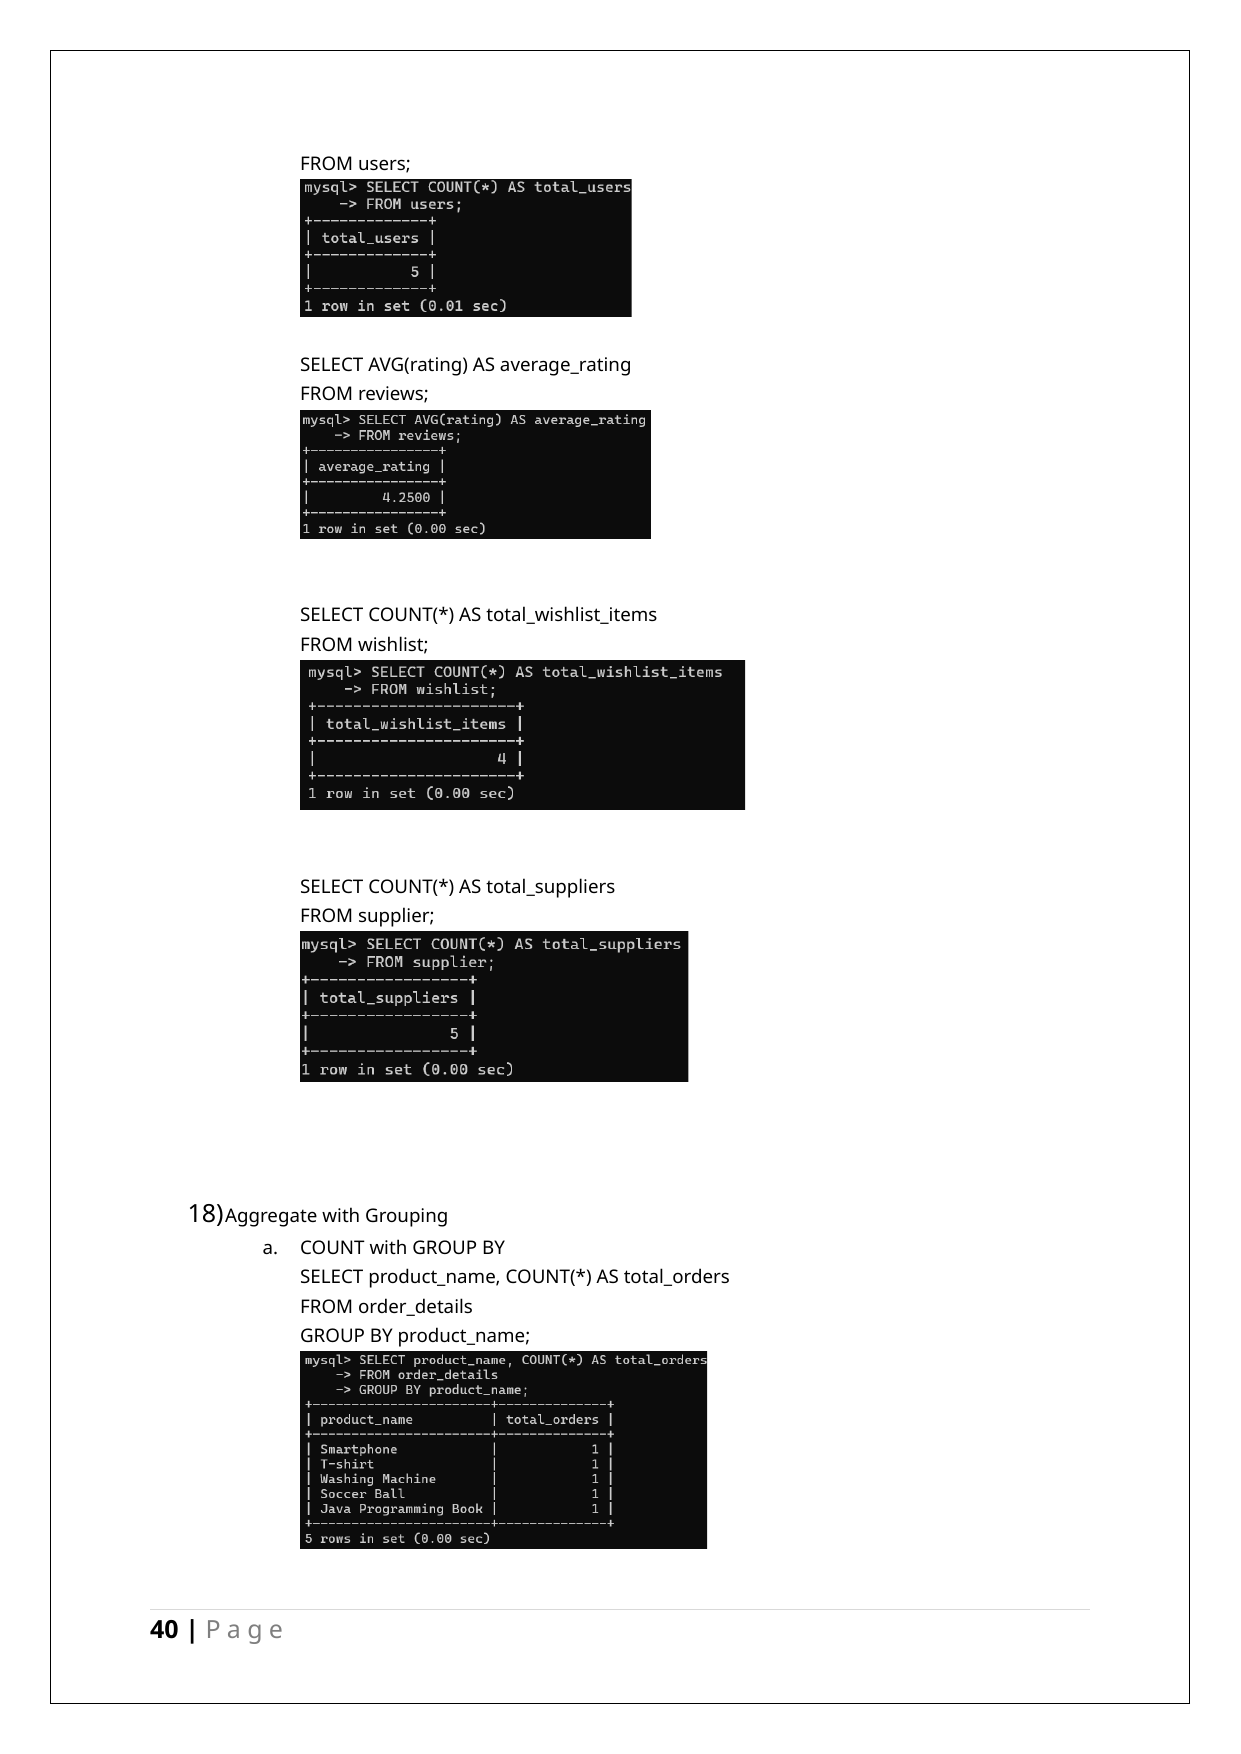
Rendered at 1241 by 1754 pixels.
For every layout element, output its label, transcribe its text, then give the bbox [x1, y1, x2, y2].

list FROM wishlist; [300, 631, 1090, 657]
picture [300, 660, 746, 810]
picture [300, 410, 651, 539]
picture [300, 179, 632, 317]
list FROM reviews; [300, 381, 1090, 406]
list GROUP BY product_name; [300, 1322, 1090, 1348]
picture [300, 931, 689, 1082]
list SELECT COUNT(*) AS total_suppliers [300, 873, 1090, 899]
list SELECT product_name, COUNT(*) AS total_orders [300, 1264, 1090, 1289]
picture [300, 1351, 708, 1549]
list Aggregate with Grouping [187, 1195, 1090, 1229]
list COUNT with GROUP BY [262, 1234, 1090, 1260]
list FROM users; [300, 150, 1090, 176]
list SELECT COUNT(*) AS total_wishlist_items [300, 602, 1090, 627]
list SELECT AVG(rating) AS average_rating [300, 351, 1090, 377]
list FROM order_details [300, 1293, 1090, 1318]
list FROM supplier; [300, 903, 1090, 928]
